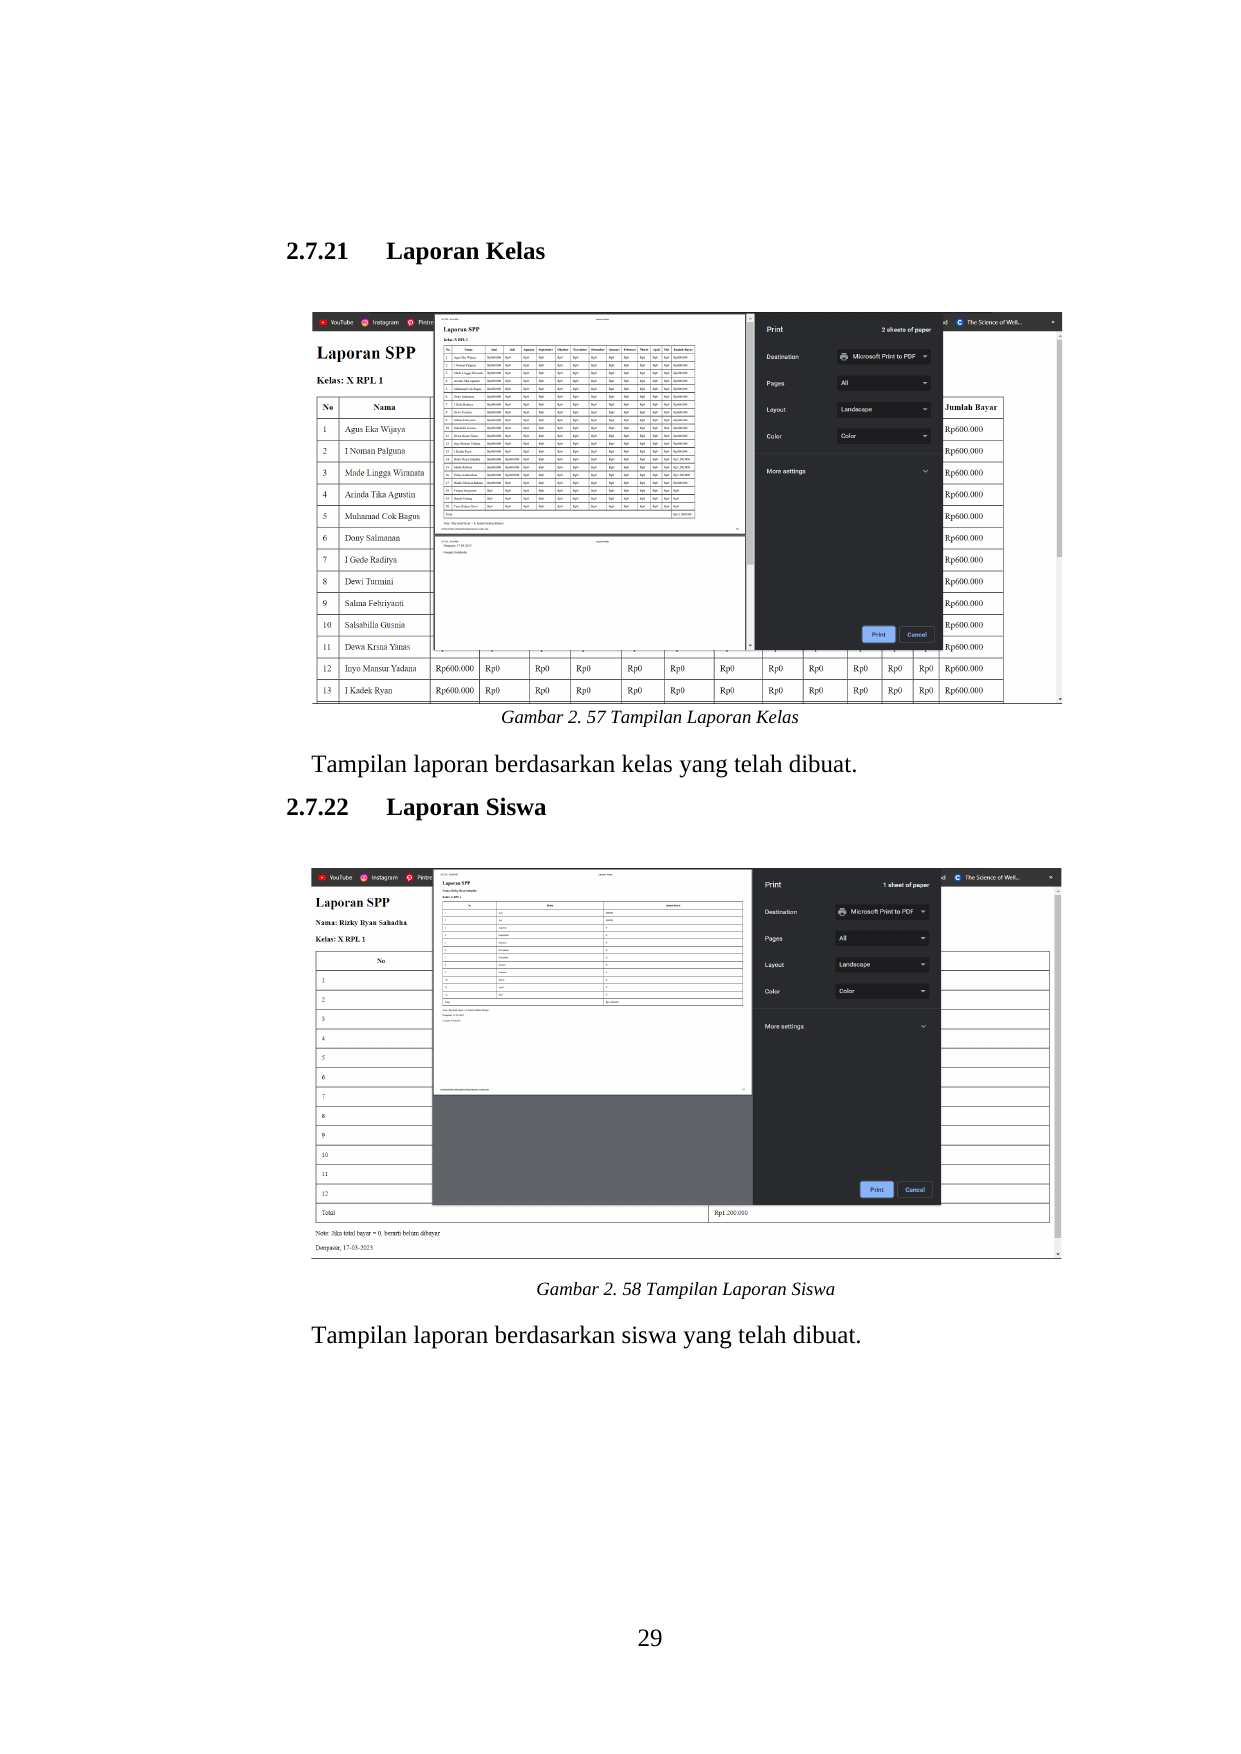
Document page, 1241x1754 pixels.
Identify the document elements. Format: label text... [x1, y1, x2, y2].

text Gambar 2. 57 Tampilan Laporan Kelas [236, 706, 1063, 728]
subtitle Laporan Kelas [349, 236, 1063, 265]
subtitle Laporan Siswa [349, 792, 1063, 821]
text Gambar 2. 58 Tampilan Laporan Siswa [461, 1278, 1063, 1299]
text Tampilan laporan berdasarkan kelas yang telah dibuat. [311, 749, 1063, 777]
picture [312, 312, 1063, 704]
text Tampilan laporan berdasarkan siswa yang telah dibuat. [311, 1320, 1063, 1349]
picture [311, 868, 1062, 1259]
